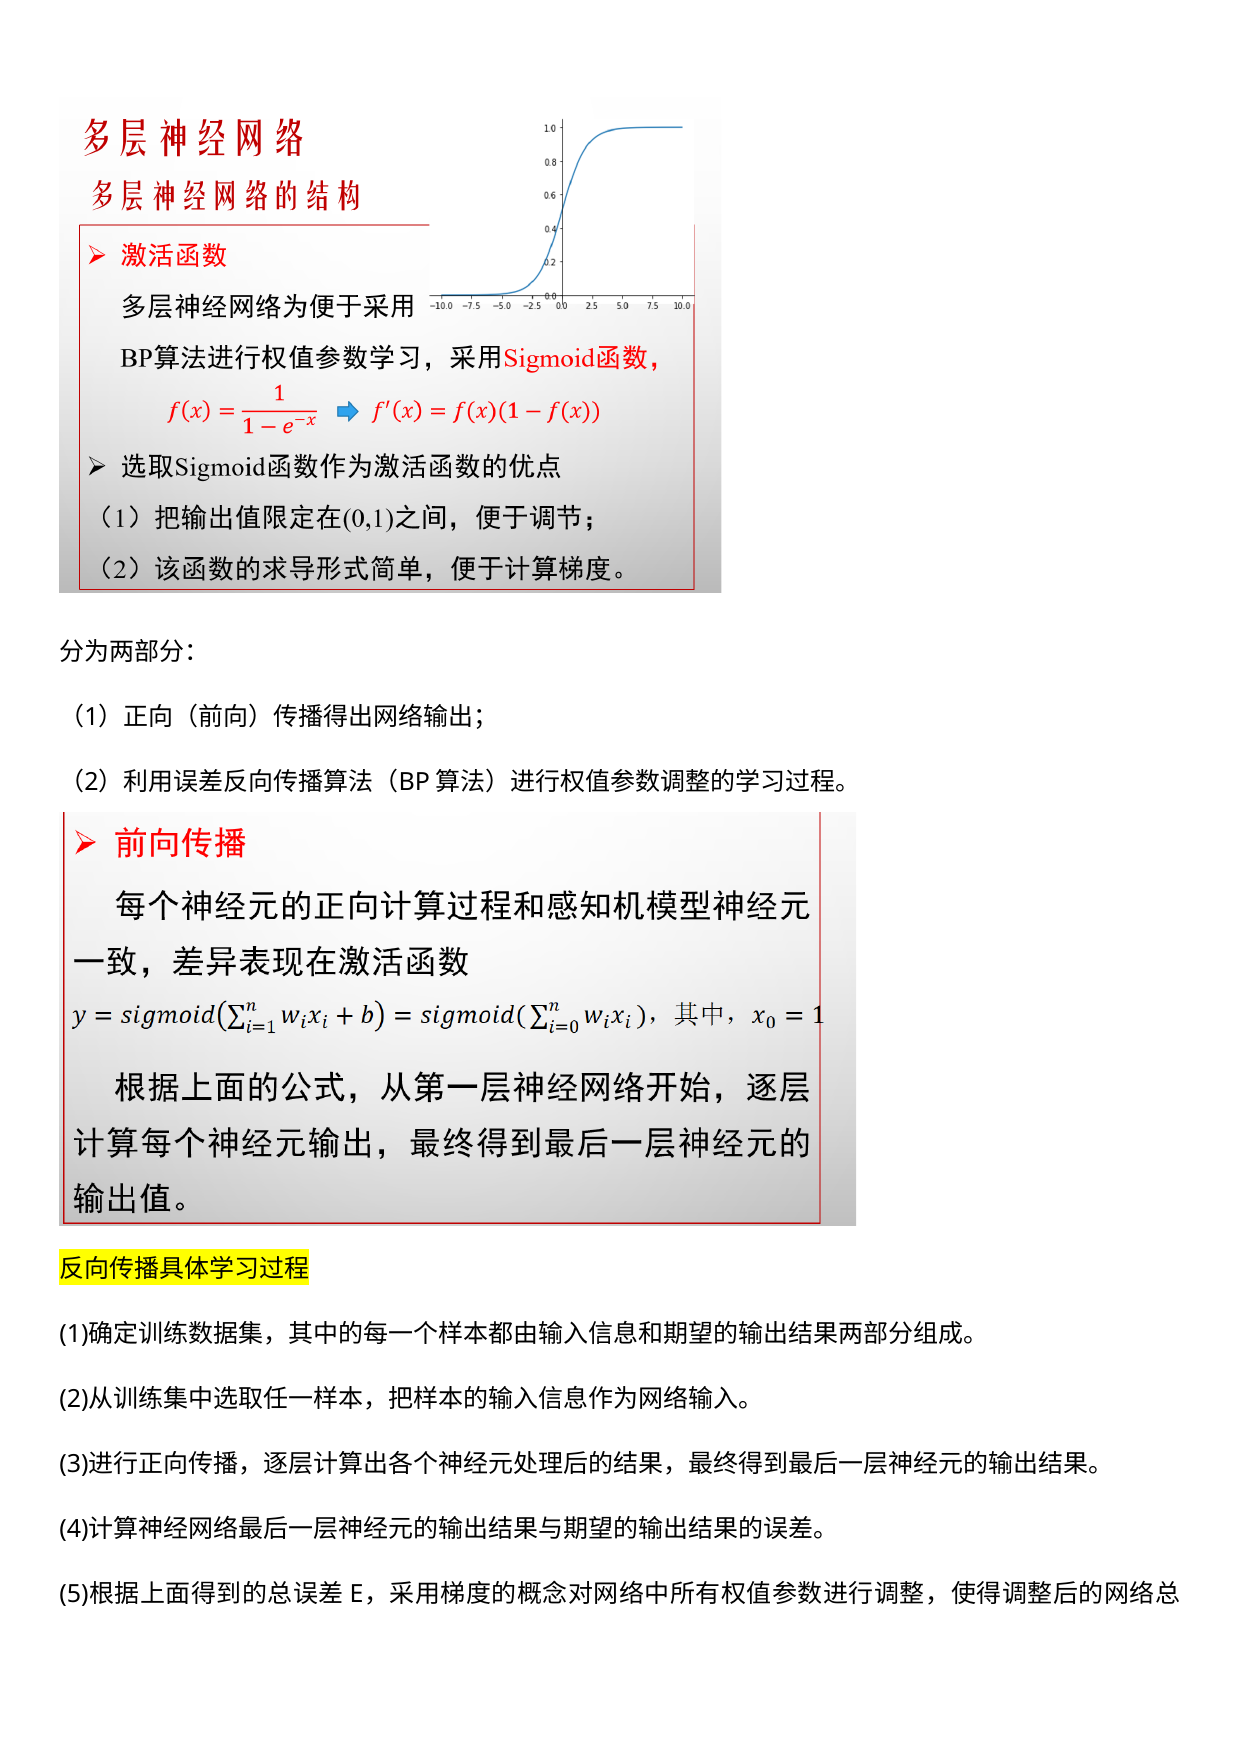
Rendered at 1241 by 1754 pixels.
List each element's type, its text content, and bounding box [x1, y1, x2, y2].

text 分为两部分： [59, 617, 1181, 682]
text (3)进行正向传播，逐层计算出各个神经元处理后的结果，最终得到最后一层神经元的输出结果。 [59, 1429, 1181, 1494]
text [59, 1559, 1181, 1624]
picture [59, 97, 722, 593]
text （1）正向（前向）传播得出网络输出； [59, 682, 1181, 747]
text (4)计算神经网络最后一层神经元的输出结果与期望的输出结果的误差。 [59, 1494, 1181, 1559]
text （2）利用误差反向传播算法（BP算法）进行权值参数调整的学习过程。 [59, 747, 1181, 812]
text 反向传播具体学习过程 [59, 1234, 1181, 1299]
text (2)从训练集中选取任一样本，把样本的输入信息作为网络输入。 [59, 1364, 1181, 1429]
picture [59, 812, 857, 1226]
text (1)确定训练数据集，其中的每一个样本都由输入信息和期望的输出结果两部分组成。 [59, 1299, 1181, 1364]
